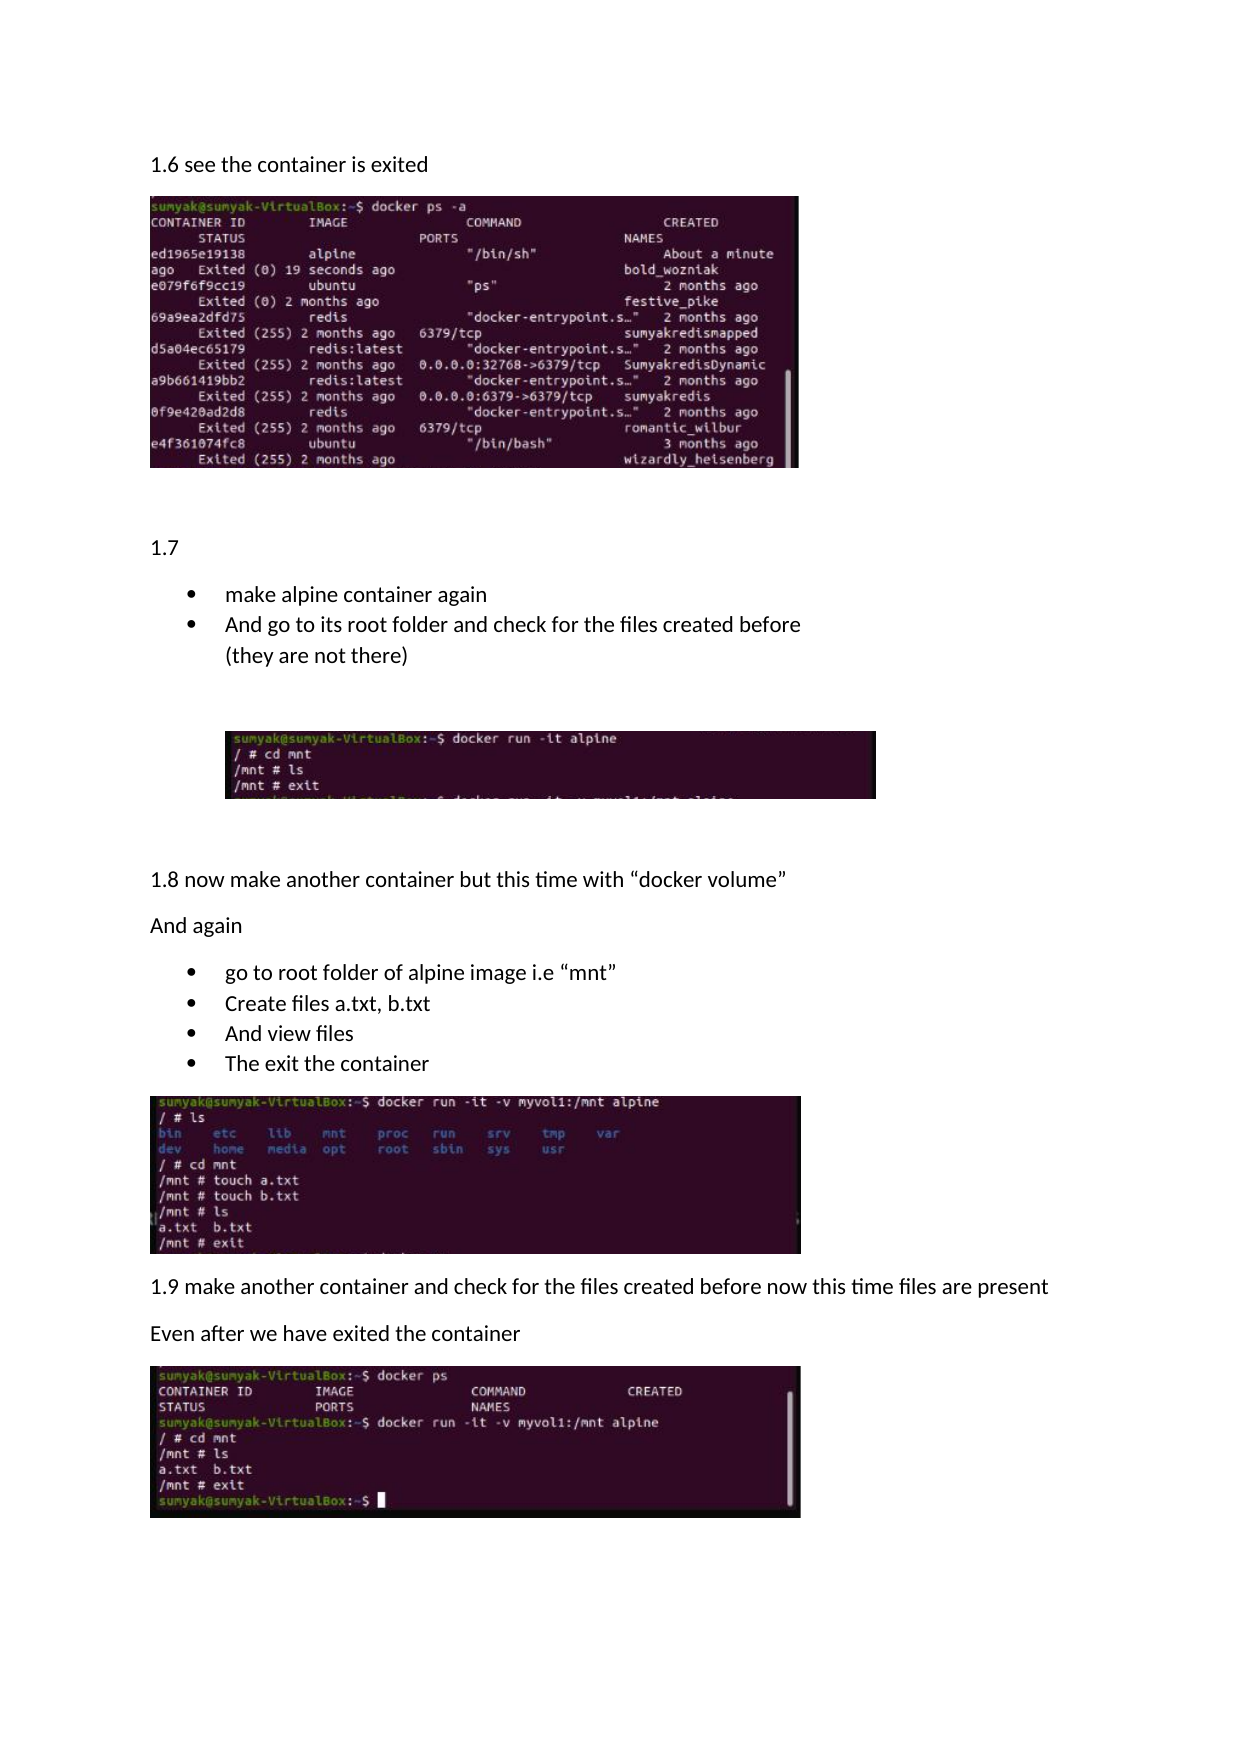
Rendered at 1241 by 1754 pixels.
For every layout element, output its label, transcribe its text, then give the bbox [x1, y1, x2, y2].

list And go to its root folder and check for the files created before [187, 611, 1090, 638]
picture [150, 1096, 801, 1254]
picture [150, 196, 799, 468]
text 1.7 [150, 533, 1090, 561]
picture [150, 1366, 801, 1518]
list And view files [187, 1019, 1090, 1047]
picture [225, 731, 876, 799]
list make alpine container again [187, 580, 1090, 608]
list (they are not there) [225, 641, 1090, 669]
list The exit the container [187, 1049, 1090, 1077]
list Create files a.txt, b.txt [187, 989, 1090, 1017]
text 1.8 now make another container but this time with “docker volume” [150, 865, 1090, 893]
text 1.9 make another container and check for the files created before now this time files are present [150, 1272, 1090, 1300]
text 1.6 see the container is exited [150, 150, 1090, 178]
text And again [150, 912, 1090, 940]
list go to root folder of alpine image i.e “mnt” [187, 958, 1090, 987]
text Even after we have exited the container [150, 1319, 1090, 1347]
